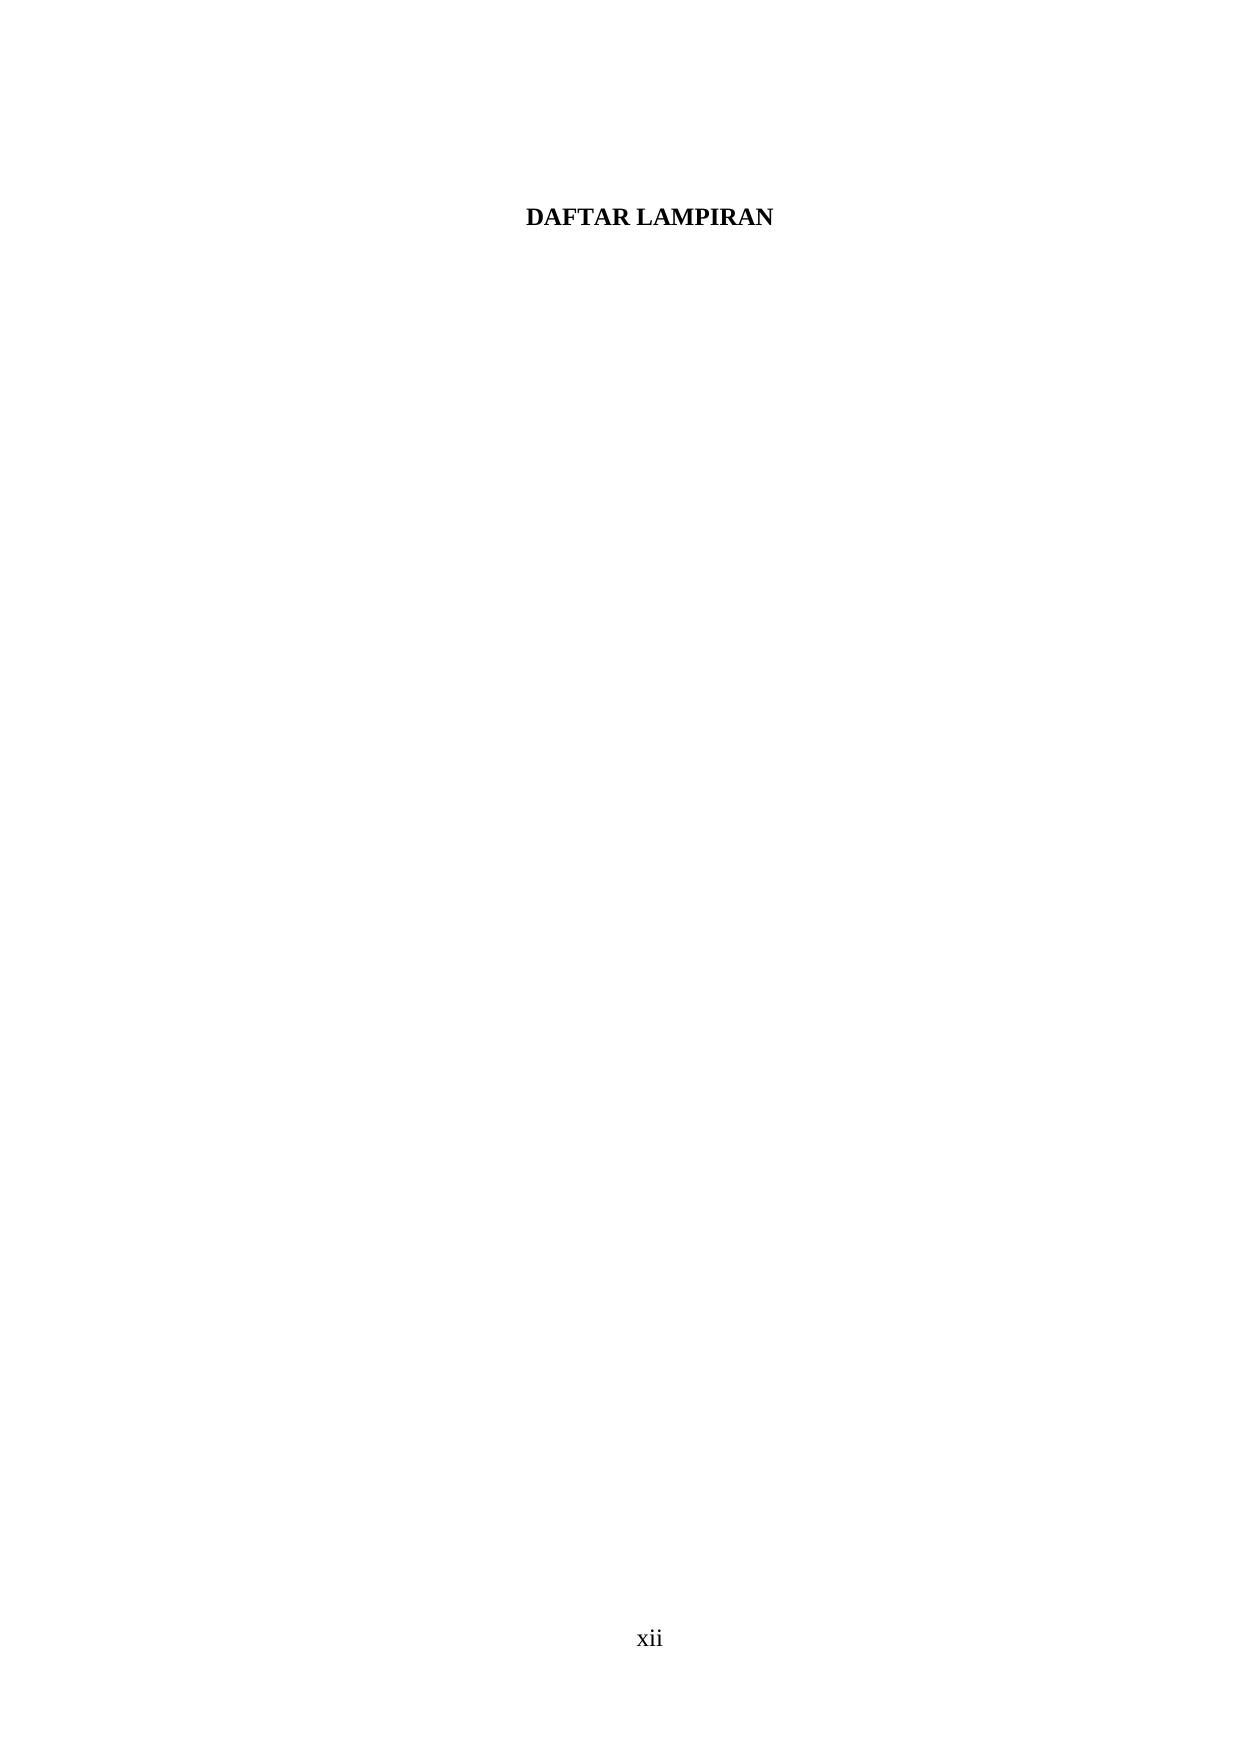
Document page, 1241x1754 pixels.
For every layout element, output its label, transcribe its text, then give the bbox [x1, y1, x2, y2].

subtitle DAFTAR LAMPIRAN [236, 202, 1063, 231]
